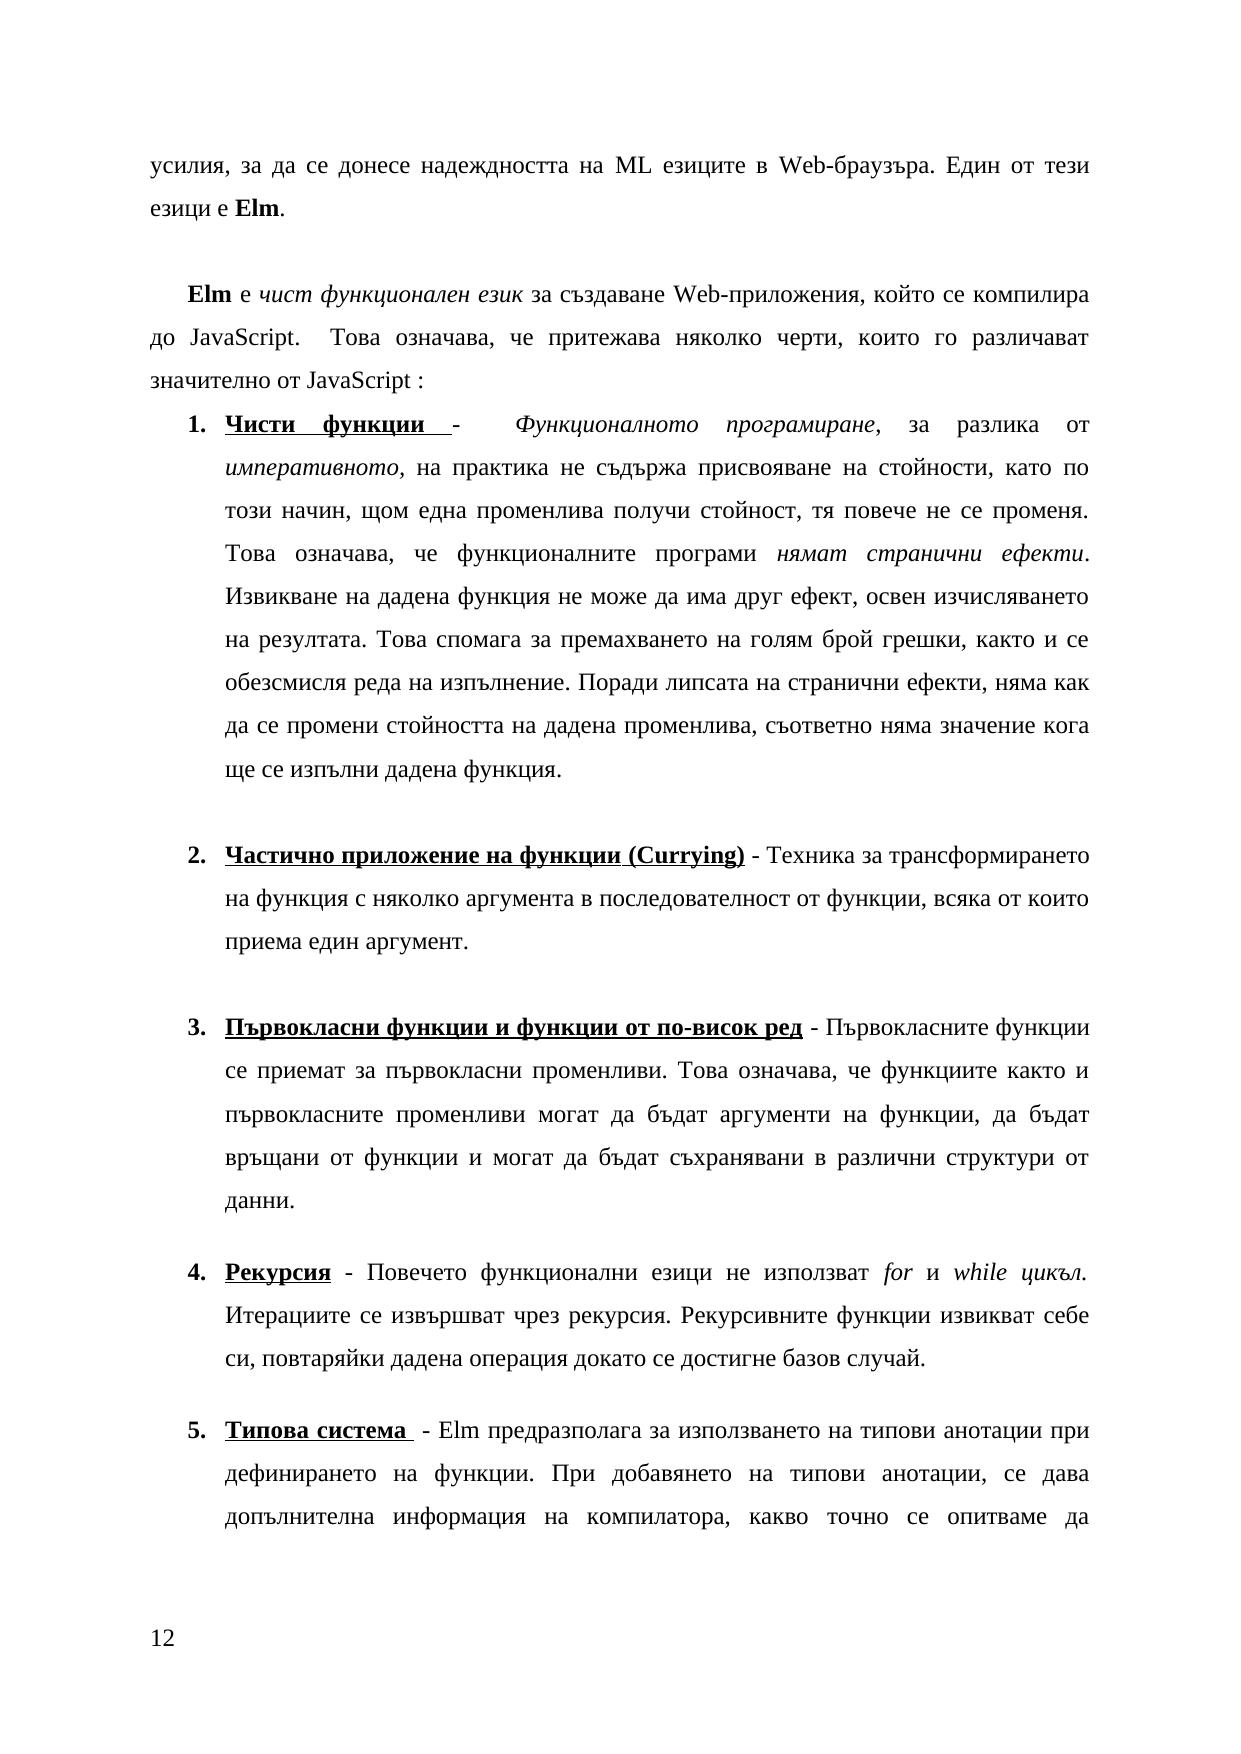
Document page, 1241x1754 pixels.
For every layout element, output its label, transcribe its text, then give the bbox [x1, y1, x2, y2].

text Elm e чист функционален език за създаване Web-приложения, който се компилира до JavaScript. Това означава, че притежава няколко черти, които го различават значително от JavaScript : [150, 279, 1090, 394]
list Чисти функции - Функционалното програмиране, за разлика от императивното, на практика не съдържа присвояване на стойности, като по този начин, щом една променлива получи стойност, тя повече не се променя. Това означава, че функционалните програми нямат странични ефекти. Извикване на дадена функция не може да има друг ефект, освен изчисляването на резултата. Това спомага за премахването на голям брой грешки, както и се обезсмисля реда на изпълнение. Поради липсата на странични ефекти, няма как да се промени стойността на дадена променлива, съответно няма значение кога ще се изпълни дадена функция. [187, 409, 1090, 782]
list Рекурсия - Повечето функционални езици не използват for и while цикъл. Итерациите се извършват чрез рекурсия. Рекурсивните функции извикват себе си, повтаряйки дадена операция докато се достигне базов случай. [187, 1257, 1090, 1372]
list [150, 150, 1090, 222]
list Първокласни функции и функции от по-висок ред - Първокласните функции се приемат за първокласни променливи. Това означава, че функциите както и първокласните променливи могат да бъдат аргументи на функции, да бъдат връщани от функции и могат да бъдат съхранявани в различни структури от данни. [187, 1012, 1090, 1214]
list Частично приложение на функции (Currying) - Техника за трансформирането на функция с няколко аргумента в последователност от функции, всяка от които приема един аргумент. [187, 840, 1090, 955]
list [187, 1415, 1090, 1530]
